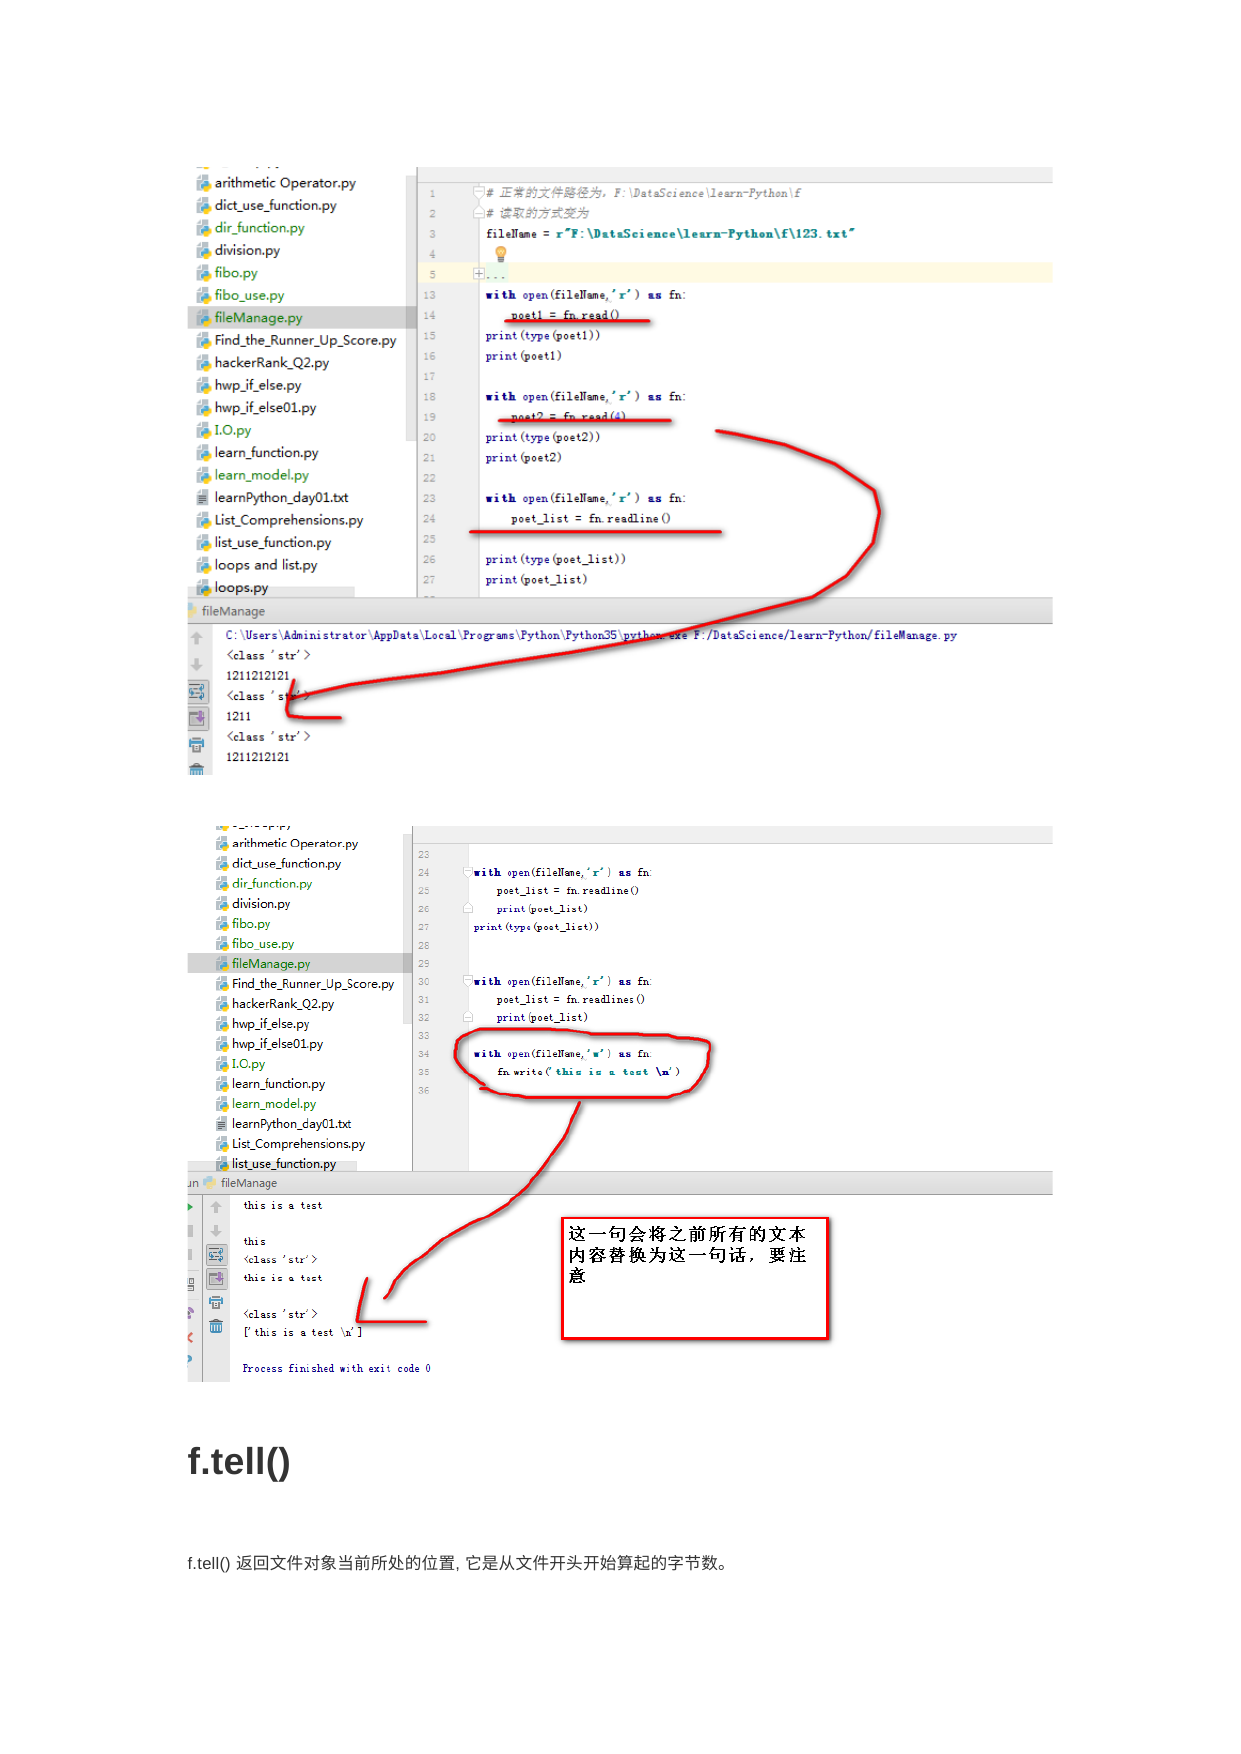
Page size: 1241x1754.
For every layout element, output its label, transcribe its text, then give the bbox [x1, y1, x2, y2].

text f.tell() 返回文件对象当前所处的位置, 它是从文件开头开始算起的字节数。 [187, 1546, 1053, 1578]
picture [187, 167, 1053, 775]
subtitle f.tell() [187, 1428, 1053, 1493]
picture [187, 826, 1053, 1382]
